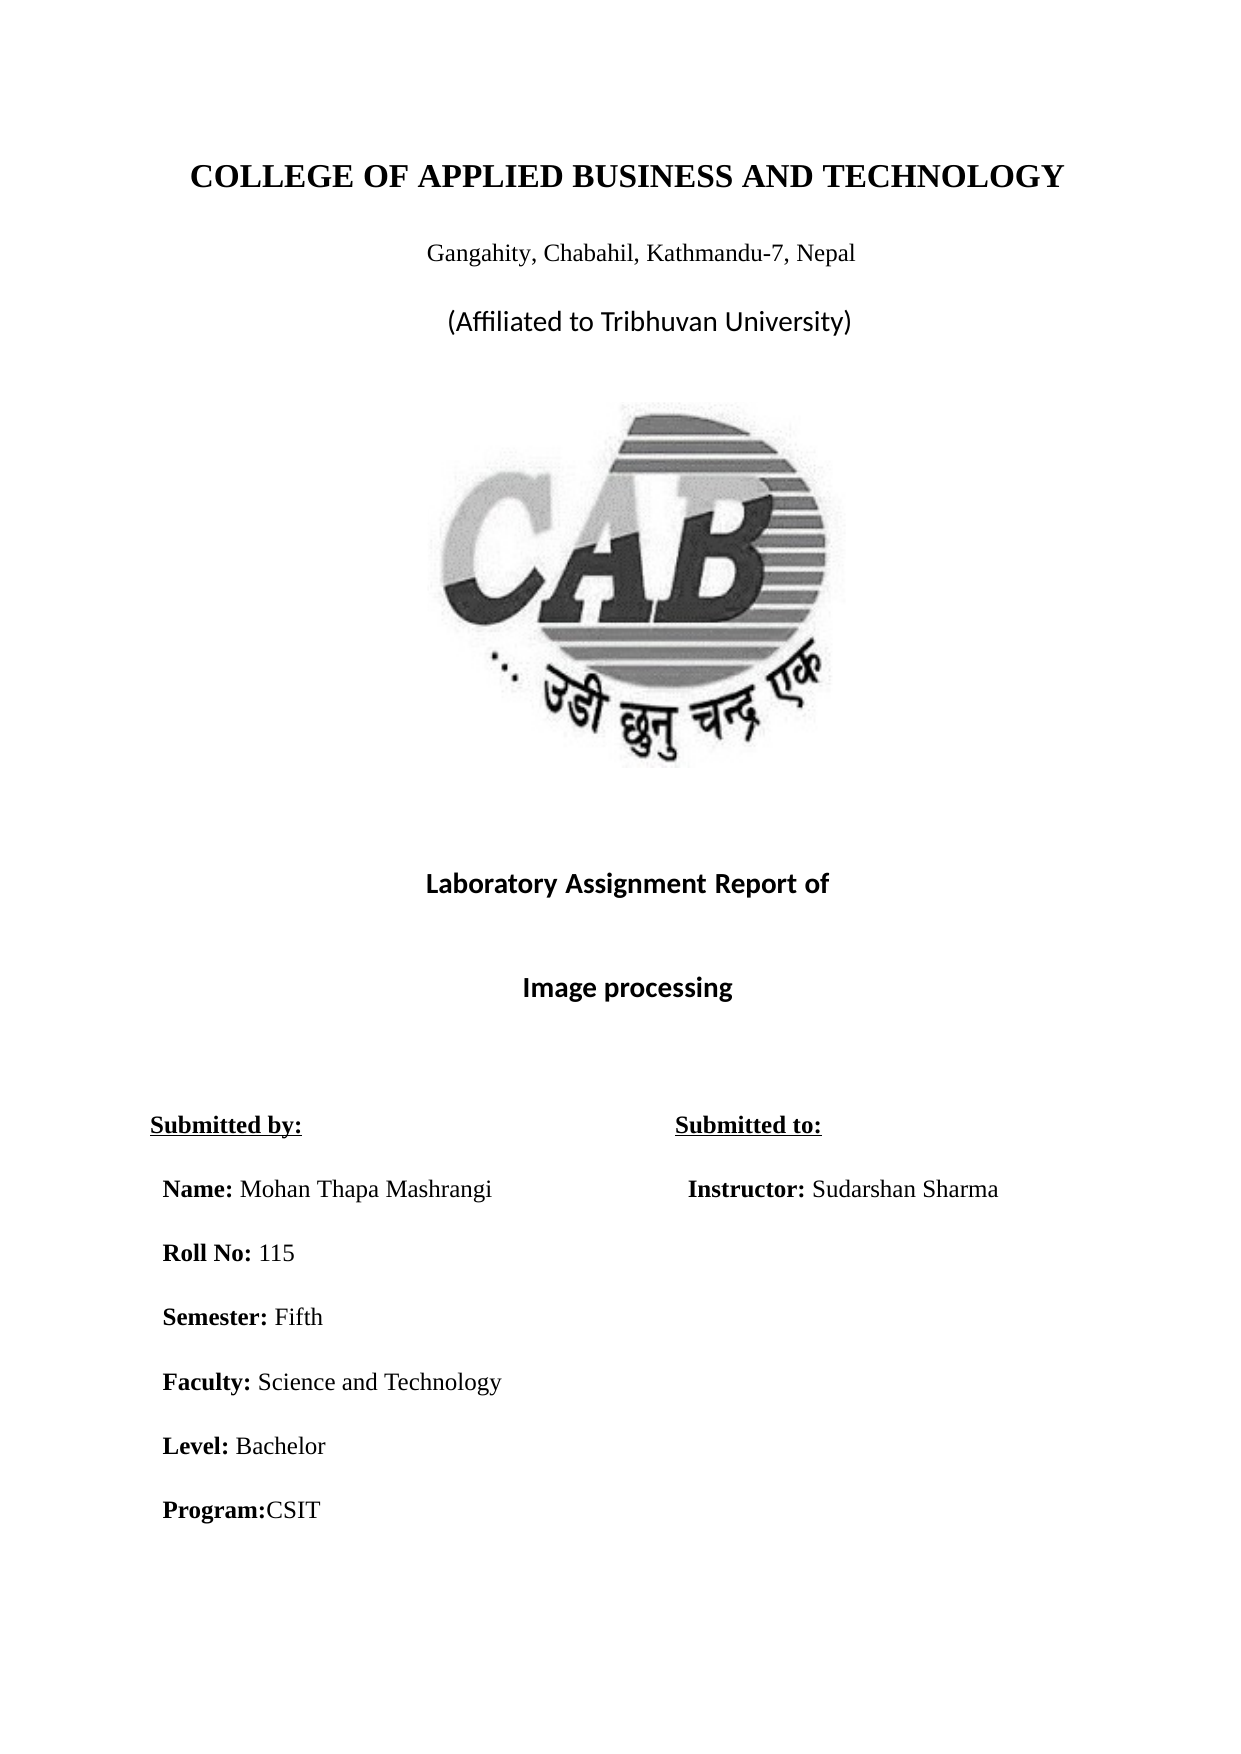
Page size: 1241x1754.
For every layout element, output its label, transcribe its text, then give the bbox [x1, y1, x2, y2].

text Gangahity, Chabahil, Kathmandu-7, Nepal [150, 238, 856, 267]
text (Affiliated to Tribhuvan University) [150, 303, 852, 338]
text Faculty: Science and Technology [162, 1367, 1090, 1395]
text Laboratory Assignment Report of [343, 866, 912, 901]
text Image processing [343, 969, 912, 1004]
text Roll No: 115 [162, 1238, 1090, 1267]
text Level: Bachelor [162, 1431, 1090, 1460]
text Program:CSIT [162, 1495, 1090, 1524]
picture [427, 402, 846, 768]
subtitle Submitted by: Submitted to: [150, 1110, 861, 1139]
text Name: Mohan Thapa Mashrangi Instructor: Sudarshan Sharma [162, 1174, 1090, 1203]
title COLLEGE OF APPLIED BUSINESS AND TECHNOLOGY [175, 157, 1079, 195]
text Semester: Fifth [162, 1302, 1090, 1331]
